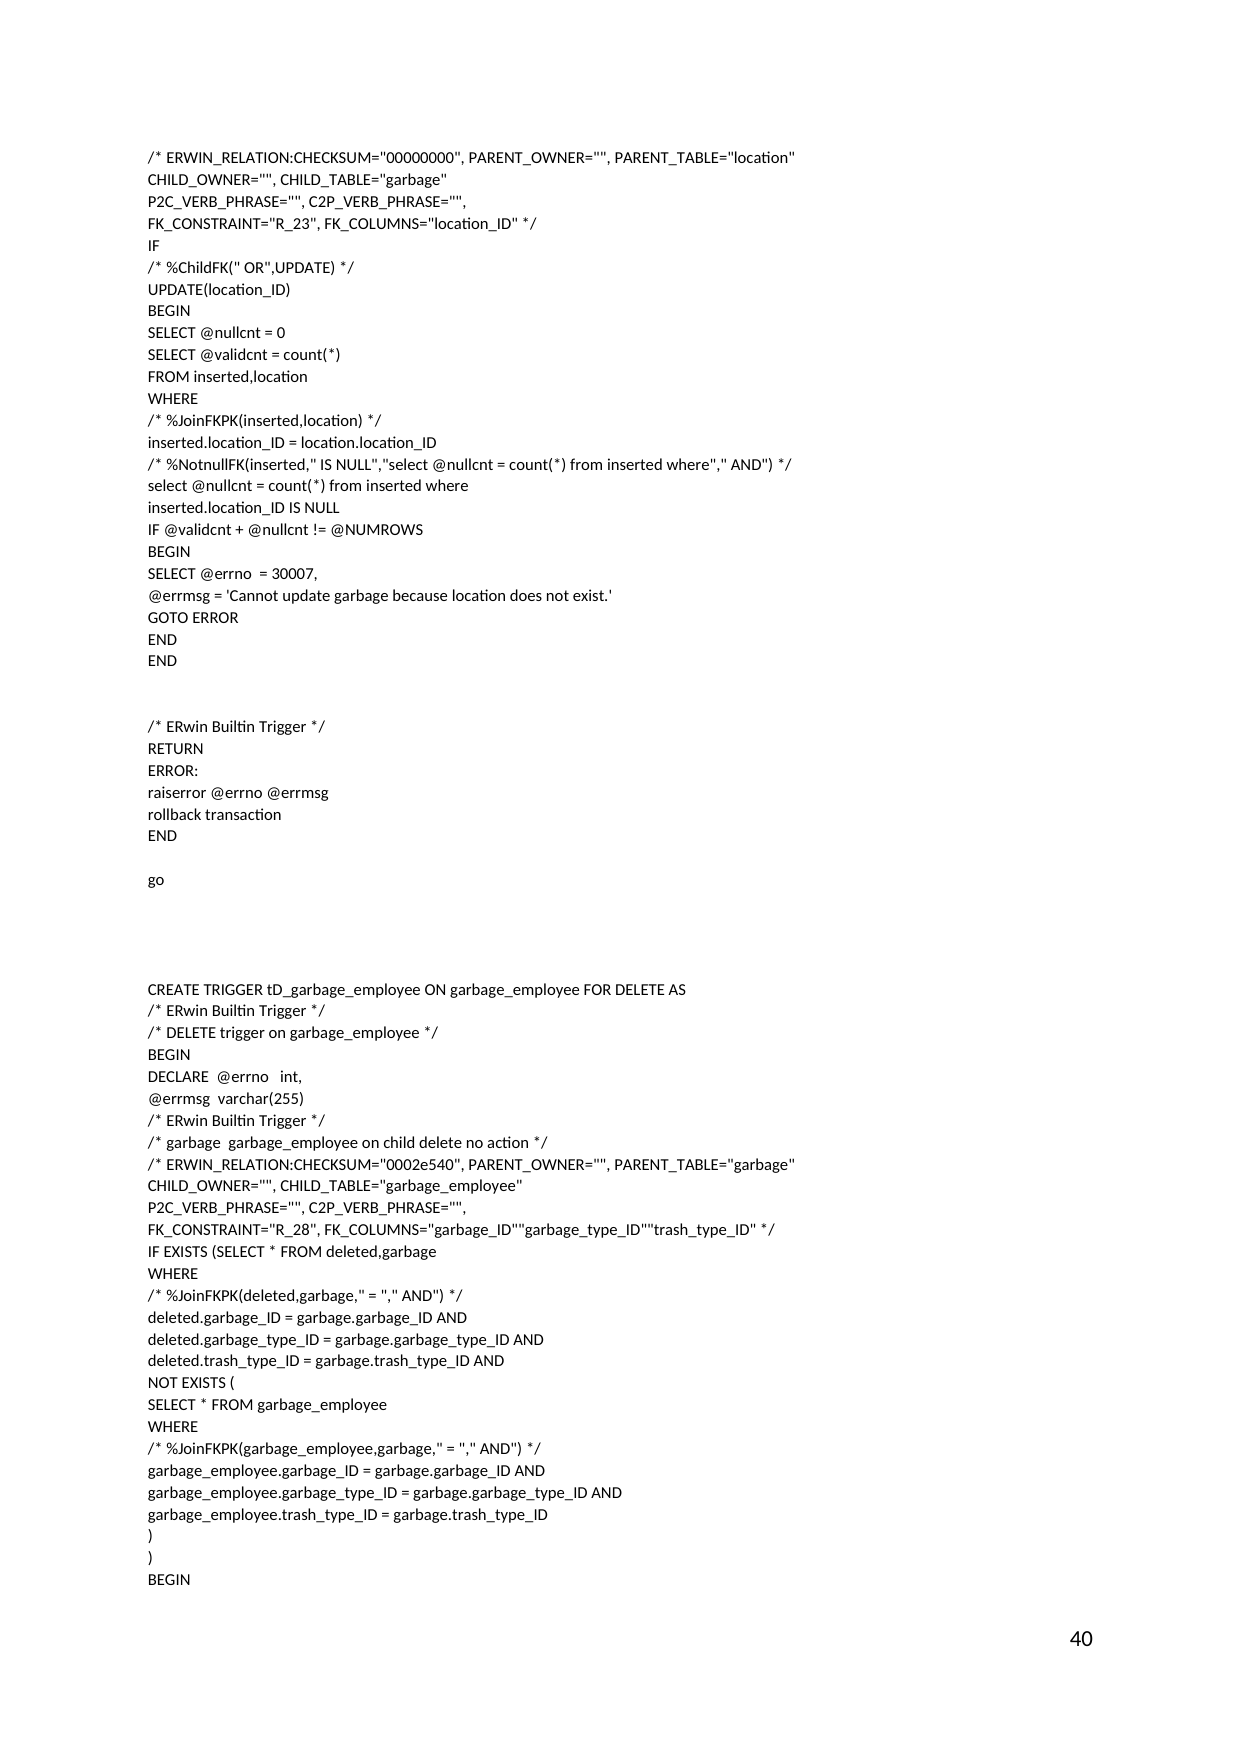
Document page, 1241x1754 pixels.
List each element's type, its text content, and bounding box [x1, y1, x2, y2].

text go [148, 869, 1093, 890]
text WHERE [148, 388, 1093, 408]
text BEGIN [148, 541, 1093, 562]
text @errmsg varchar(255) [148, 1088, 1093, 1108]
text BEGIN [148, 1569, 1093, 1590]
text IF [148, 235, 1093, 255]
text WHERE [148, 1263, 1093, 1283]
text inserted.location_ID IS NULL [148, 498, 1093, 518]
text /* ERwin Builtin Trigger */ [148, 716, 1093, 737]
text /* %JoinFKPK(inserted,location) */ [148, 410, 1093, 430]
text NOT EXISTS ( [148, 1373, 1093, 1393]
text /* %JoinFKPK(garbage_employee,garbage," = "," AND") */ [148, 1438, 1093, 1458]
text /* DELETE trigger on garbage_employee */ [148, 1023, 1093, 1043]
text /* ERWIN_RELATION:CHECKSUM="0002e540", PARENT_OWNER="", PARENT_TABLE="garbage" [148, 1154, 1093, 1174]
text END [148, 651, 1093, 671]
text WHERE [148, 1416, 1093, 1437]
text @errmsg = 'Cannot update garbage because location does not exist.' [148, 585, 1093, 605]
text garbage_employee.trash_type_ID = garbage.trash_type_ID [148, 1504, 1093, 1524]
text /* %JoinFKPK(deleted,garbage," = "," AND") */ [148, 1285, 1093, 1305]
text FK_CONSTRAINT="R_28", FK_COLUMNS="garbage_ID""garbage_type_ID""trash_type_ID" */ [148, 1219, 1093, 1240]
text garbage_employee.garbage_ID = garbage.garbage_ID AND [148, 1460, 1093, 1480]
text rollback transaction [148, 804, 1093, 824]
text IF @validcnt + @nullcnt != @NUMROWS [148, 519, 1093, 540]
text /* ERwin Builtin Trigger */ [148, 1110, 1093, 1130]
text /* ERwin Builtin Trigger */ [148, 1001, 1093, 1021]
text CREATE TRIGGER tD_garbage_employee ON garbage_employee FOR DELETE AS [148, 979, 1093, 999]
text END [148, 629, 1093, 649]
text FK_CONSTRAINT="R_23", FK_COLUMNS="location_ID" */ [148, 213, 1093, 233]
text FROM inserted,location [148, 366, 1093, 387]
text /* ERWIN_RELATION:CHECKSUM="00000000", PARENT_OWNER="", PARENT_TABLE="location" [148, 148, 1093, 168]
text BEGIN [148, 1044, 1093, 1065]
text inserted.location_ID = location.location_ID [148, 432, 1093, 452]
text /* %ChildFK(" OR",UPDATE) */ [148, 257, 1093, 277]
text select @nullcnt = count(*) from inserted where [148, 476, 1093, 496]
text ERROR: [148, 760, 1093, 780]
text deleted.garbage_ID = garbage.garbage_ID AND [148, 1307, 1093, 1327]
text deleted.trash_type_ID = garbage.trash_type_ID AND [148, 1351, 1093, 1371]
text RETURN [148, 738, 1093, 758]
text SELECT @nullcnt = 0 [148, 323, 1093, 343]
text /* garbage garbage_employee on child delete no action */ [148, 1132, 1093, 1152]
text garbage_employee.garbage_type_ID = garbage.garbage_type_ID AND [148, 1482, 1093, 1502]
text deleted.garbage_type_ID = garbage.garbage_type_ID AND [148, 1329, 1093, 1349]
text P2C_VERB_PHRASE="", C2P_VERB_PHRASE="", [148, 1198, 1093, 1218]
text UPDATE(location_ID) [148, 279, 1093, 299]
text IF EXISTS (SELECT * FROM deleted,garbage [148, 1241, 1093, 1262]
text END [148, 826, 1093, 846]
text ) [148, 1548, 1093, 1568]
text /* %NotnullFK(inserted," IS NULL","select @nullcnt = count(*) from inserted where"," AND") */ [148, 454, 1093, 474]
text P2C_VERB_PHRASE="", C2P_VERB_PHRASE="", [148, 191, 1093, 212]
text GOTO ERROR [148, 607, 1093, 627]
text CHILD_OWNER="", CHILD_TABLE="garbage" [148, 169, 1093, 190]
text SELECT * FROM garbage_employee [148, 1394, 1093, 1415]
text SELECT @errno = 30007, [148, 563, 1093, 583]
text ) [148, 1526, 1093, 1546]
text DECLARE @errno int, [148, 1066, 1093, 1087]
text BEGIN [148, 301, 1093, 321]
text raiserror @errno @errmsg [148, 782, 1093, 802]
text SELECT @validcnt = count(*) [148, 344, 1093, 365]
text CHILD_OWNER="", CHILD_TABLE="garbage_employee" [148, 1176, 1093, 1196]
